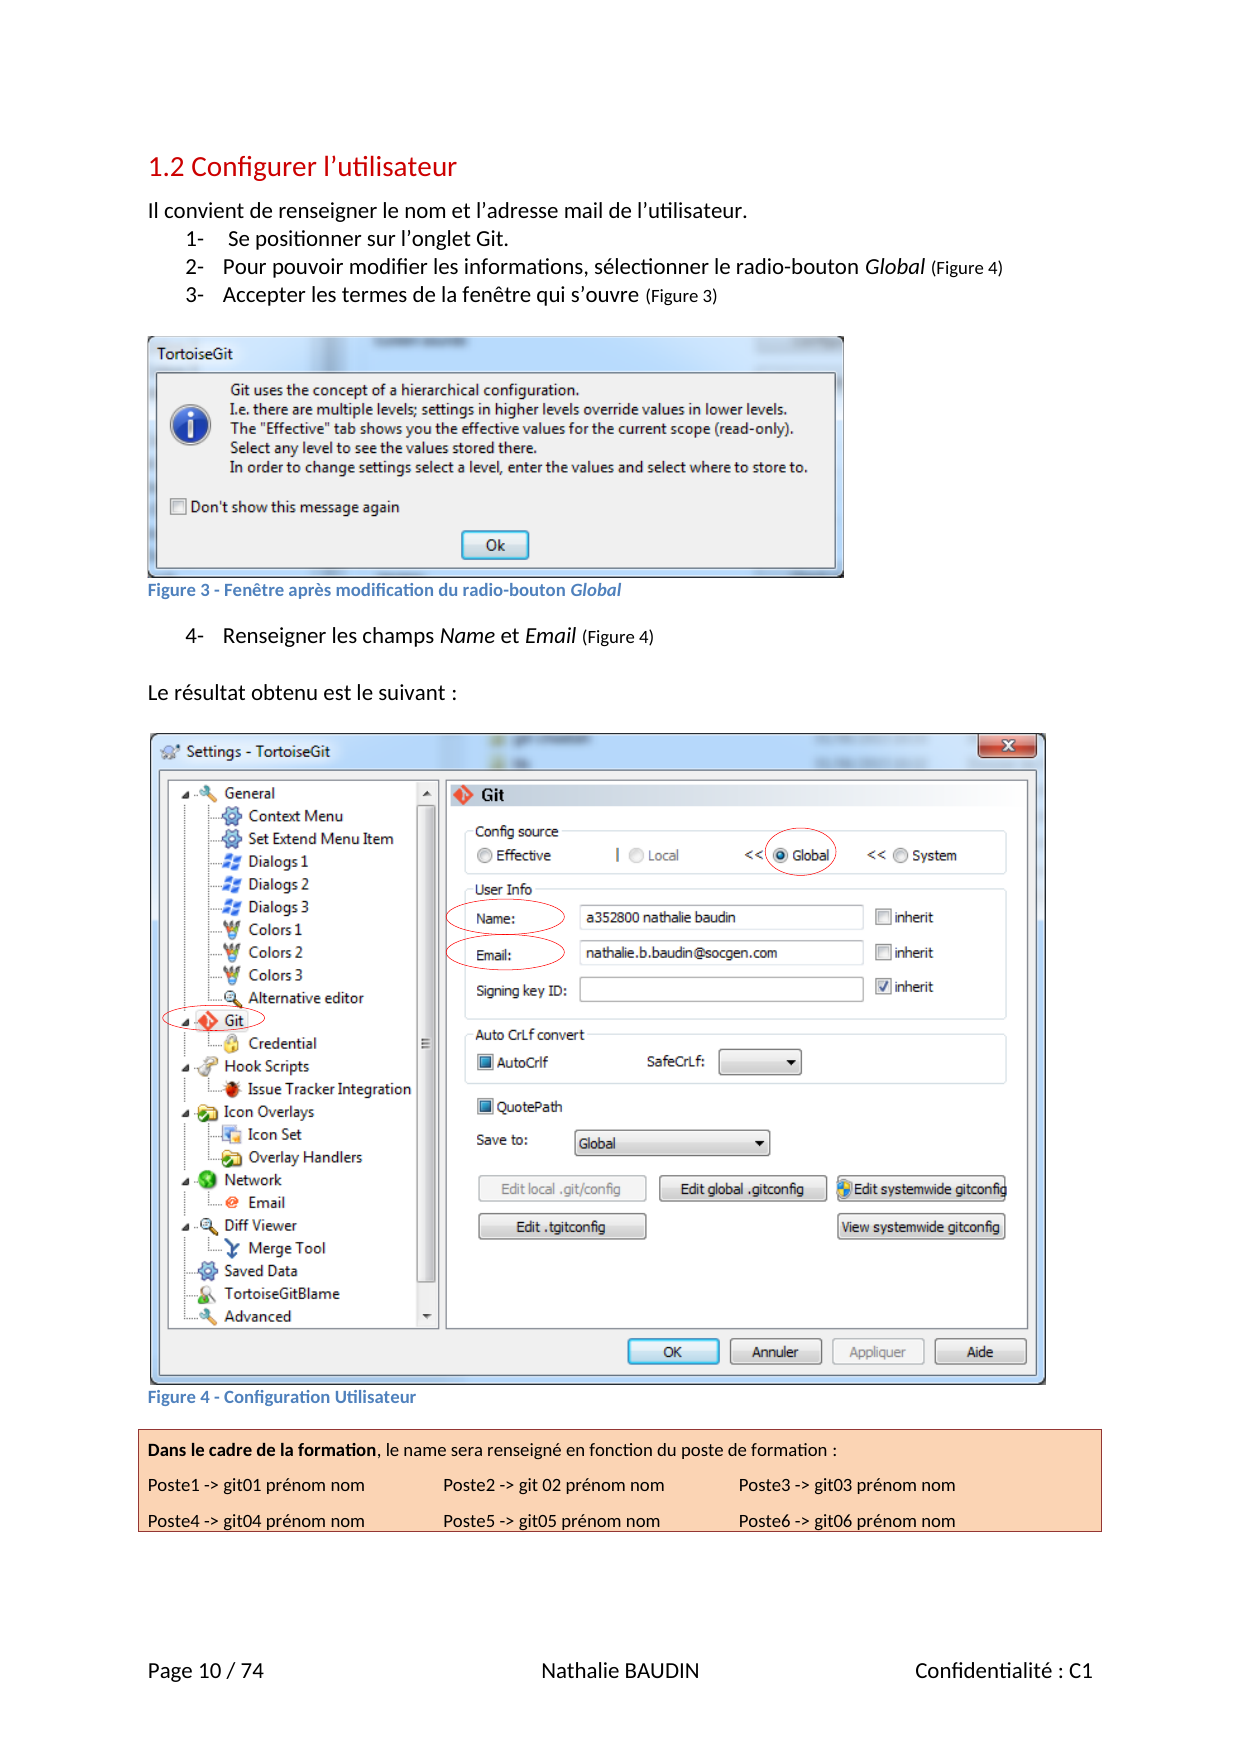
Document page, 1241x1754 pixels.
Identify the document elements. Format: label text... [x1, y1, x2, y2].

text Poste1 -> git01 prénom nom Poste2 -> git 02 prénom nom Poste3 -> git03 prénom nom [139, 1464, 1101, 1496]
list Se positionner sur l’onglet Git. [185, 224, 1092, 252]
list Pour pouvoir modifier les informations, sélectionner le radio-bouton Global (Figure 4) [185, 252, 1092, 280]
text Il convient de renseigner le nom et l’adresse mail de l’utilisateur. [148, 196, 1092, 224]
subtitle Configurer l’utilisateur [148, 148, 1104, 183]
list Accepter les termes de la fenêtre qui s’ouvre (Figure 3) [185, 280, 1092, 308]
text Le résultat obtenu est le suivant : [148, 678, 1092, 706]
text Dans le cadre de la formation, le name sera renseigné en fonction du poste de formation : [139, 1430, 1101, 1461]
text Poste4 -> git04 prénom nom Poste5 -> git05 prénom nom Poste6 -> git06 prénom nom [139, 1499, 1101, 1531]
list Renseigner les champs Name et Email (Figure 4) [185, 622, 1092, 650]
picture [147, 336, 844, 578]
picture [150, 733, 1046, 1385]
